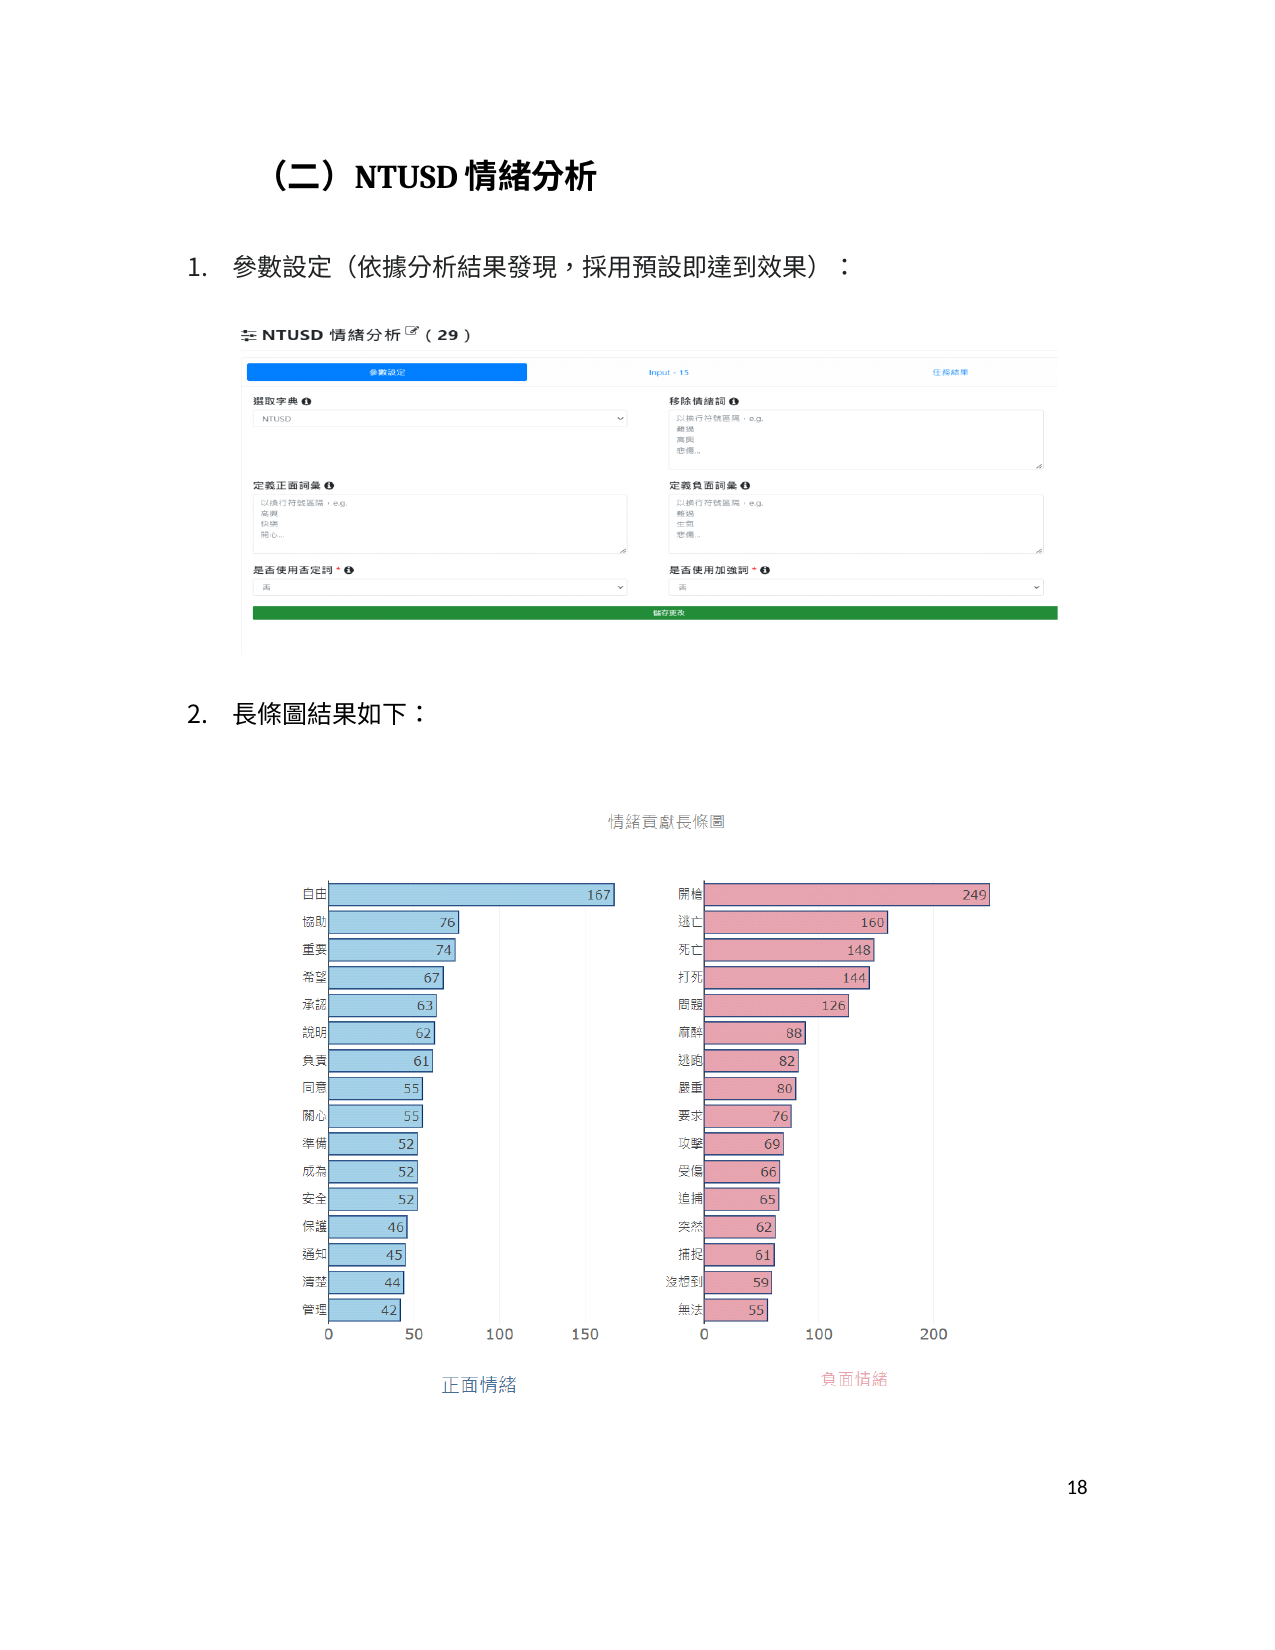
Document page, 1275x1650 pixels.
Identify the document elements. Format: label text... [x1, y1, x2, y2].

picture [238, 326, 1058, 655]
picture [242, 774, 1053, 1412]
subtitle （二）NTUSD情緒分析 [187, 150, 1087, 198]
list 參數設定（依據分析結果發現，採用預設即達到效果）： [187, 247, 1062, 283]
list 長條圖結果如下： [187, 695, 1062, 731]
